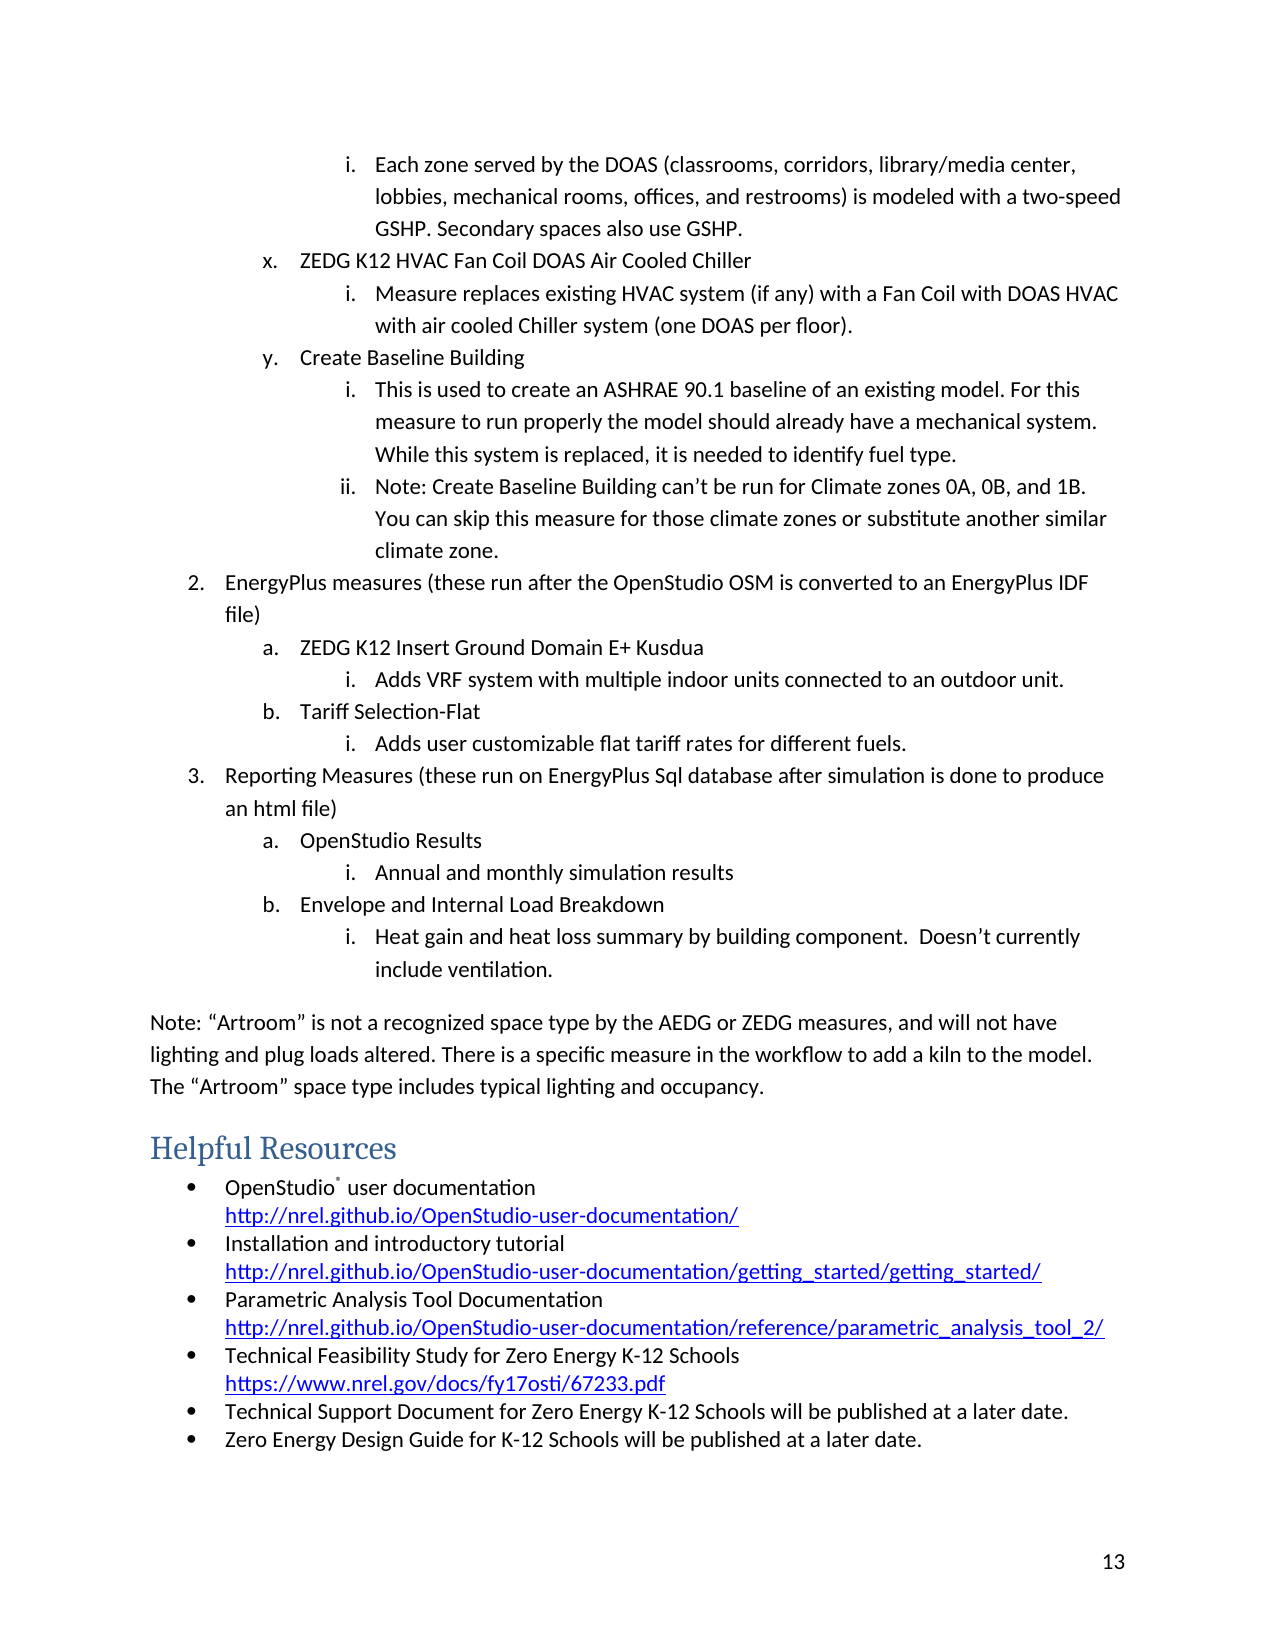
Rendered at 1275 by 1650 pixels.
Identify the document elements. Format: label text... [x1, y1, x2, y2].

list Adds user customizable flat tariff rates for different fuels. [356, 729, 1125, 757]
list Heat gain and heat loss summary by building component. Doesn’t currently include ventilation. [356, 922, 1125, 983]
list Adds VRF system with multiple indoor units connected to an outdoor unit. [356, 665, 1125, 693]
list Tariff Selection-Flat [262, 697, 1125, 725]
list This is used to create an ASHRAE 90.1 baseline of an existing model. For this measure to run properly the model should already have a mechanical system. While this system is replaced, it is needed to identify fuel type. [356, 375, 1125, 468]
list OpenStudio Results [262, 826, 1125, 854]
list ZEDG K12 Insert Ground Domain E+ Kusdua [262, 633, 1125, 661]
list Parametric Analysis Tool Documentation http://nrel.github.io/OpenStudio-user-documentation/reference/parametric_analysis_tool_2/ [187, 1285, 1125, 1341]
list ZEDG K12 HVAC Fan Coil DOAS Air Cooled Chiller [262, 247, 1125, 274]
list Reporting Measures (these run on EnergyPlus Sql database after simulation is done to produce an html file) [187, 762, 1125, 822]
list Technical Feasibility Study for Zero Energy K-12 Schools https://www.nrel.gov/docs/fy17osti/67233.pdf [187, 1341, 1125, 1397]
list Note: Create Baseline Building can’t be run for Climate zones 0A, 0B, and 1B. You can skip this measure for those climate zones or substitute another similar climate zone. [356, 472, 1125, 564]
list Annual and monthly simulation results [356, 858, 1125, 886]
list Envelope and Internal Load Breakdown [262, 890, 1125, 918]
list Technical Support Document for Zero Energy K-12 Schools will be published at a later date. [187, 1397, 1125, 1426]
list Each zone served by the DOAS (classrooms, corridors, library/media center, lobbies, mechanical rooms, offices, and restrooms) is modeled with a two-speed GSHP. Secondary spaces also use GSHP. [356, 150, 1125, 242]
text Note: “Artroom” is not a recognized space type by the AEDG or ZEDG measures, and will not have lighting and plug loads altered. There is a specific measure in the workflow to add a kiln to the model. The “Artroom” space type includes typical lighting and occupancy. [150, 1008, 1125, 1100]
list EnergyPlus measures (these run after the OpenStudio OSM is converted to an EnergyPlus IDF file) [187, 568, 1125, 629]
list Measure replaces existing HVAC system (if any) with a Fan Coil with DOAS HVAC with air cooled Chiller system (one DOAS per floor). [356, 279, 1125, 339]
list Installation and introductory tutorial http://nrel.github.io/OpenStudio-user-documentation/getting_started/getting_started/ [187, 1229, 1125, 1285]
list OpenStudio® user documentation http://nrel.github.io/OpenStudio-user-documentation/ [187, 1173, 1125, 1229]
list Create Baseline Building [262, 343, 1125, 371]
list Zero Energy Design Guide for K-12 Schools will be published at a later date. [187, 1426, 1125, 1453]
subtitle Helpful Resources [150, 1129, 1125, 1168]
